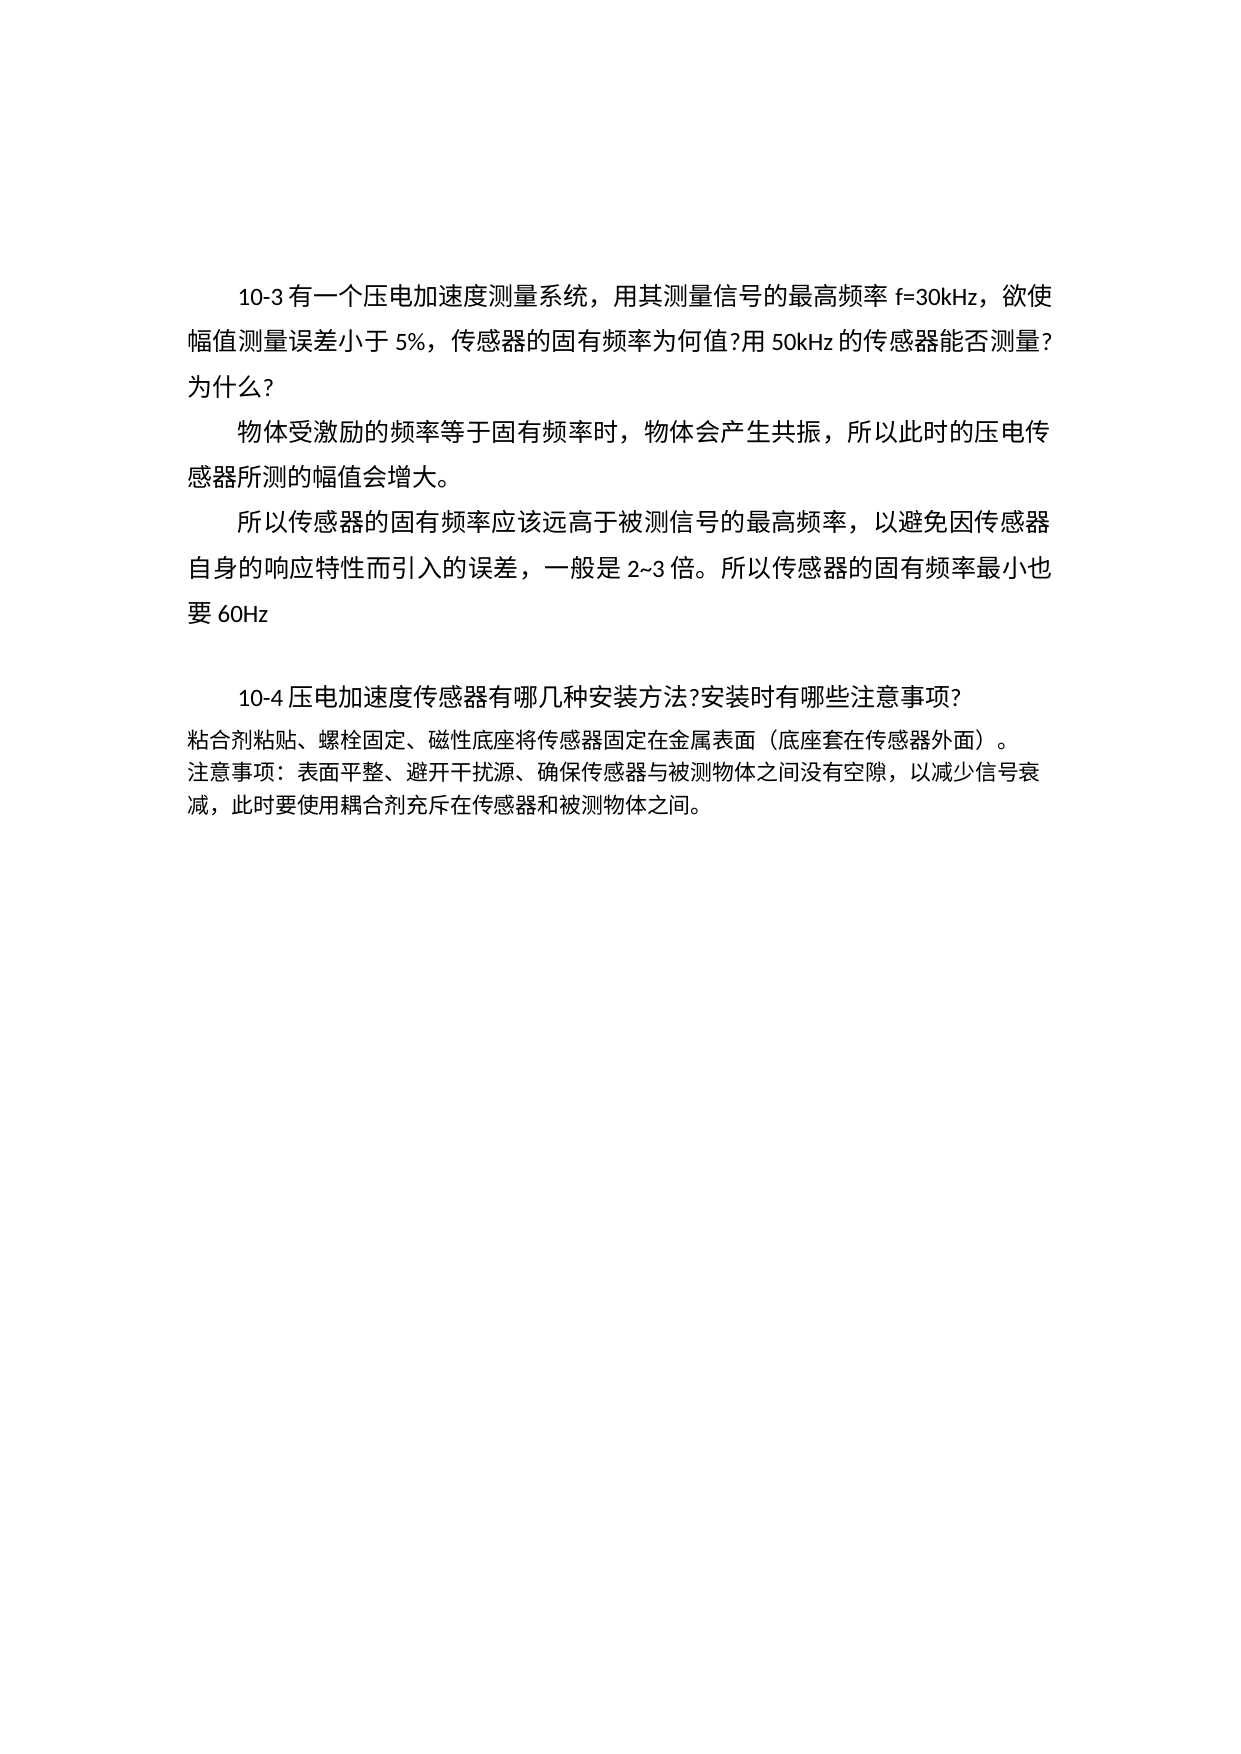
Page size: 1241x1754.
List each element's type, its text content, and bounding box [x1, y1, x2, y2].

text 10-3有一个压电加速度测量系统，用其测量信号的最高频率f=30kHz，欲使幅值测量误差小于5%，传感器的固有频率为何值?用50kHz的传感器能否测量?为什么? [187, 276, 1053, 403]
list 粘合剂粘贴、螺栓固定、磁性底座将传感器固定在金属表面（底座套在传感器外面）。 [187, 722, 1053, 755]
text 10-4压电加速度传感器有哪几种安装方法?安装时有哪些注意事项? [187, 677, 1053, 713]
text 物体受激励的频率等于固有频率时，物体会产生共振，所以此时的压电传感器所测的幅值会增大。 [187, 412, 1053, 494]
text 所以传感器的固有频率应该远高于被测信号的最高频率，以避免因传感器自身的响应特性而引入的误差，一般是2~3倍。所以传感器的固有频率最小也要60Hz [187, 503, 1053, 630]
list 注意事项：表面平整、避开干扰源、确保传感器与被测物体之间没有空隙，以减少信号衰减，此时要使用耦合剂充斥在传感器和被测物体之间。 [187, 755, 1053, 820]
